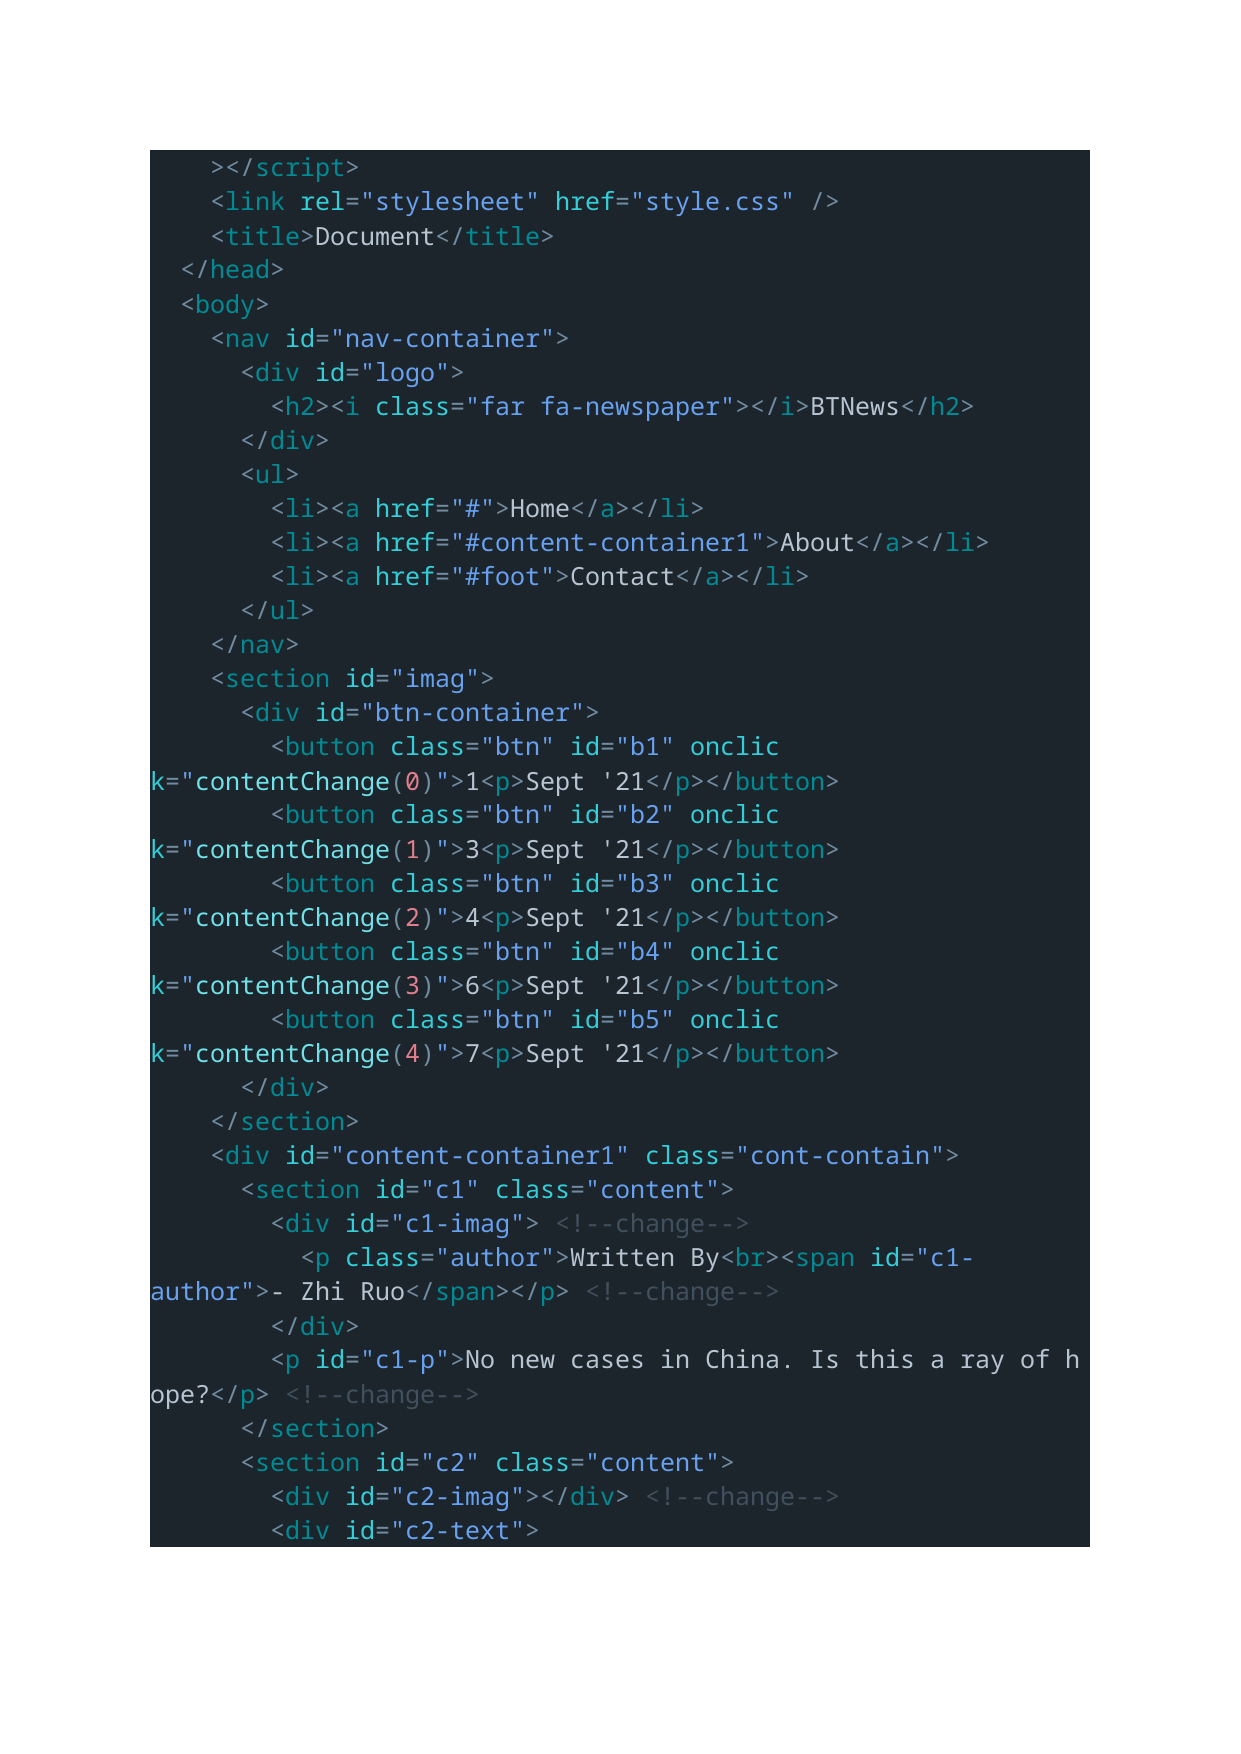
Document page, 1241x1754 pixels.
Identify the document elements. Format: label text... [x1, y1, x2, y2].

text <section id="imag"> [150, 661, 1090, 695]
text <div id="c1-imag"> <!--change--> [150, 1206, 1090, 1240]
text <p class="author">Written By<br><span id="c1-author">- Zhi Ruo</span></p> <!--change--> [150, 1240, 1090, 1308]
text </div> [150, 422, 1090, 457]
text <button class="btn" id="b1" onclick="contentChange(0)">1<p>Sept '21</p></button> [150, 729, 1090, 797]
text <title>Document</title> [150, 218, 1090, 252]
text <section id="c2" class="content"> [150, 1444, 1090, 1478]
text <li><a href="#content-container1">About</a></li> [150, 525, 1090, 559]
text <button class="btn" id="b4" onclick="contentChange(3)">6<p>Sept '21</p></button> [150, 933, 1090, 1002]
text </head> [150, 252, 1090, 286]
text <li><a href="#">Home</a></li> [150, 491, 1090, 525]
text </div> [150, 1070, 1090, 1104]
text <ul> [150, 457, 1090, 491]
text <body> [150, 286, 1090, 320]
text <p id="c1-p">No new cases in China. Is this a ray of hope?</p> <!--change--> [150, 1342, 1090, 1410]
text <div id="logo"> [150, 354, 1090, 388]
text <button class="btn" id="b2" onclick="contentChange(1)">3<p>Sept '21</p></button> [150, 797, 1090, 865]
text <li><a href="#foot">Contact</a></li> [150, 559, 1090, 593]
text <div id="c2-imag"></div> <!--change--> [150, 1478, 1090, 1512]
text <h2><i class="far fa-newspaper"></i>BTNews</h2> [150, 388, 1090, 422]
text <button class="btn" id="b5" onclick="contentChange(4)">7<p>Sept '21</p></button> [150, 1002, 1090, 1070]
text <div id="content-container1" class="cont-contain"> [150, 1138, 1090, 1172]
text </nav> [150, 627, 1090, 661]
text <link rel="stylesheet" href="style.css" /> [150, 184, 1090, 218]
text </section> [150, 1104, 1090, 1138]
text </div> [150, 1308, 1090, 1342]
text ></script> [150, 150, 1090, 184]
text <section id="c1" class="content"> [150, 1172, 1090, 1206]
text <button class="btn" id="b3" onclick="contentChange(2)">4<p>Sept '21</p></button> [150, 865, 1090, 933]
text </section> [150, 1410, 1090, 1444]
text <div id="c2-text"> [150, 1512, 1090, 1547]
text <div id="btn-container"> [150, 695, 1090, 729]
text </ul> [150, 593, 1090, 627]
text <nav id="nav-container"> [150, 320, 1090, 354]
